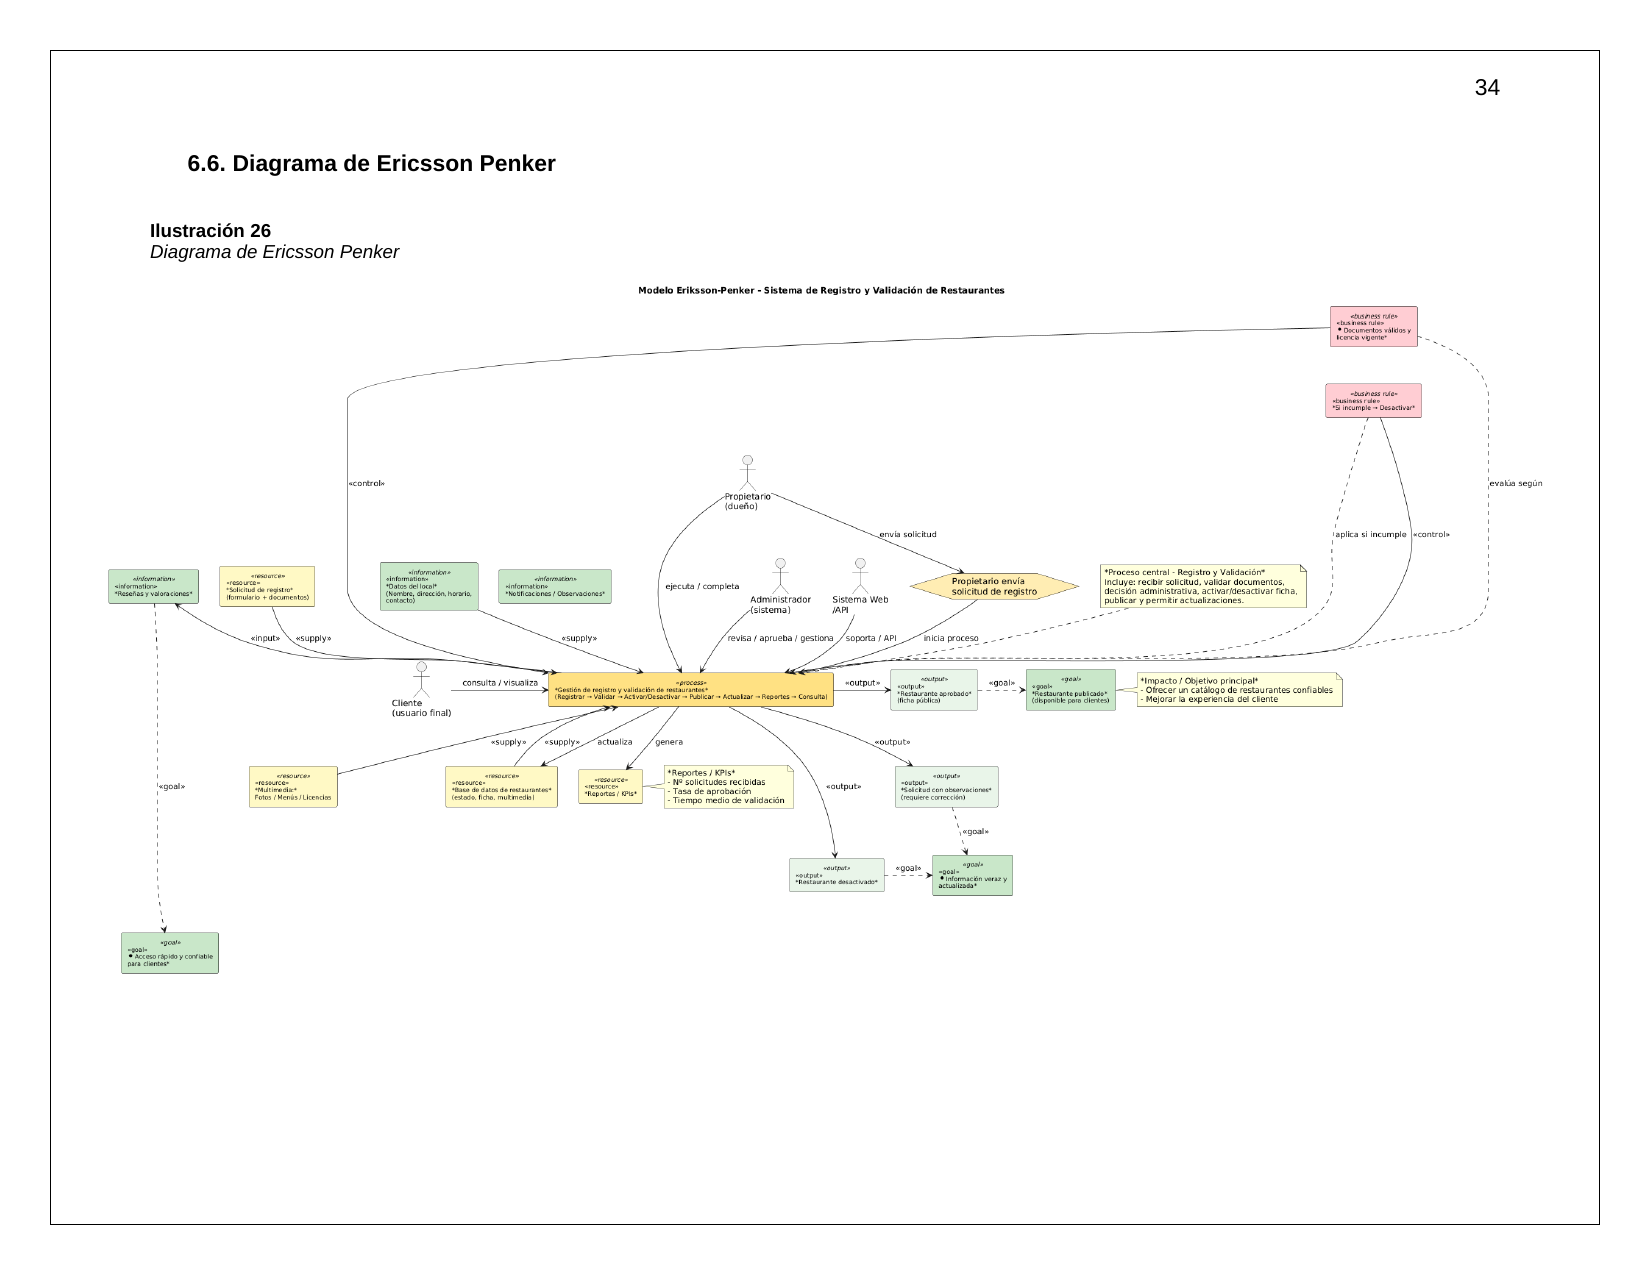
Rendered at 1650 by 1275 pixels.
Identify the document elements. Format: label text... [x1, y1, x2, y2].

text Ilustración 26 Diagrama de Ericsson Penker [150, 219, 1500, 262]
picture [104, 279, 1546, 976]
subtitle Diagrama de Ericsson Penker [187, 150, 1500, 176]
